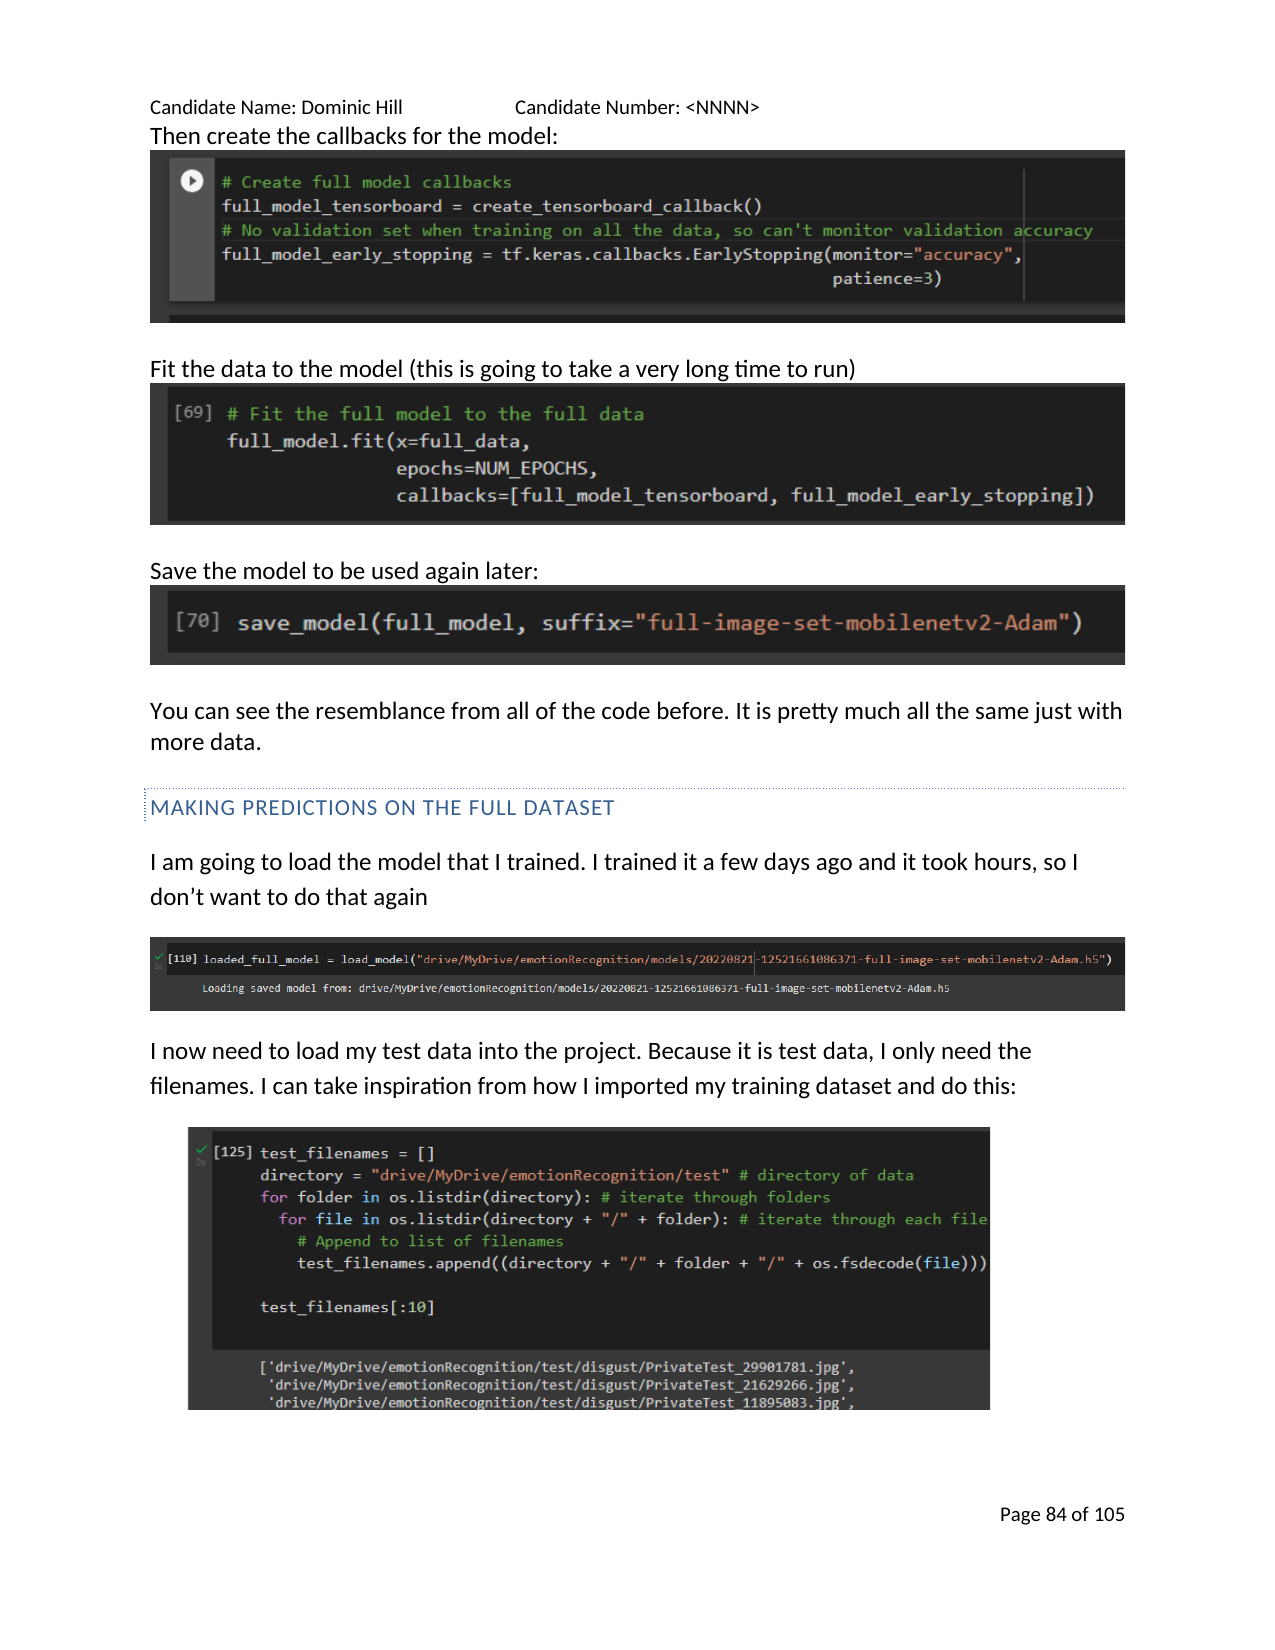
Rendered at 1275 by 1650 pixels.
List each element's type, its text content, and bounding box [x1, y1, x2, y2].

text Fit the data to the model (this is going to take a very long time to run) [150, 353, 1125, 383]
picture [150, 585, 1125, 665]
text Then create the callbacks for the model: [150, 120, 1125, 150]
picture [150, 383, 1125, 525]
text Save the model to be used again later: [150, 555, 1125, 585]
text I now need to load my test data into the project. Because it is test data, I only need the filenames. I can take inspiration from how I imported my training dataset and do this: [150, 1035, 1125, 1101]
text You can see the resemblance from all of the code before. It is pretty much all the same just with more data. [150, 695, 1125, 756]
subtitle Making predictions on the full dataset [144, 788, 1125, 821]
text I am going to load the model that I trained. I trained it a few days ago and it took hours, so I don’t want to do that again [150, 846, 1125, 912]
picture [150, 937, 1125, 1011]
picture [150, 150, 1125, 323]
